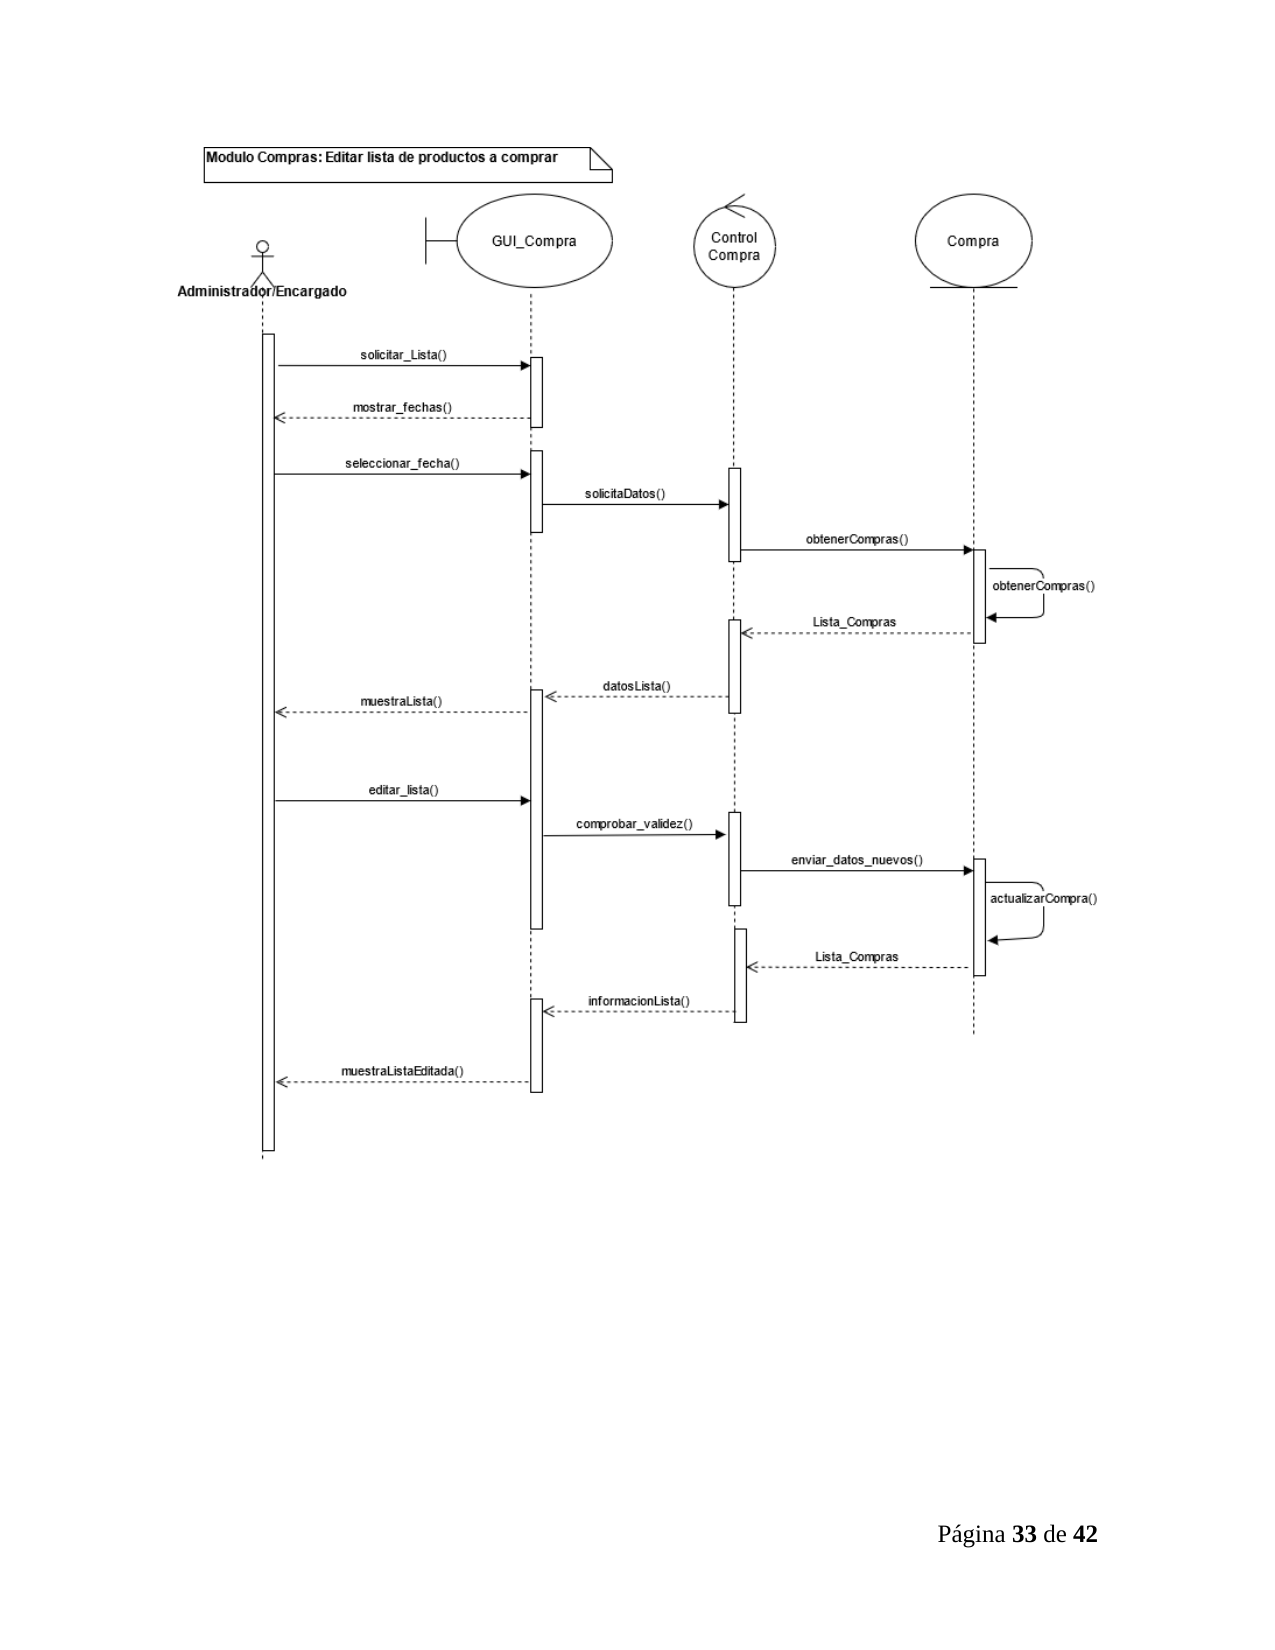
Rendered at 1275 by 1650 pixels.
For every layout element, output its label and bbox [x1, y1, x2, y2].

picture [177, 147, 1098, 1163]
